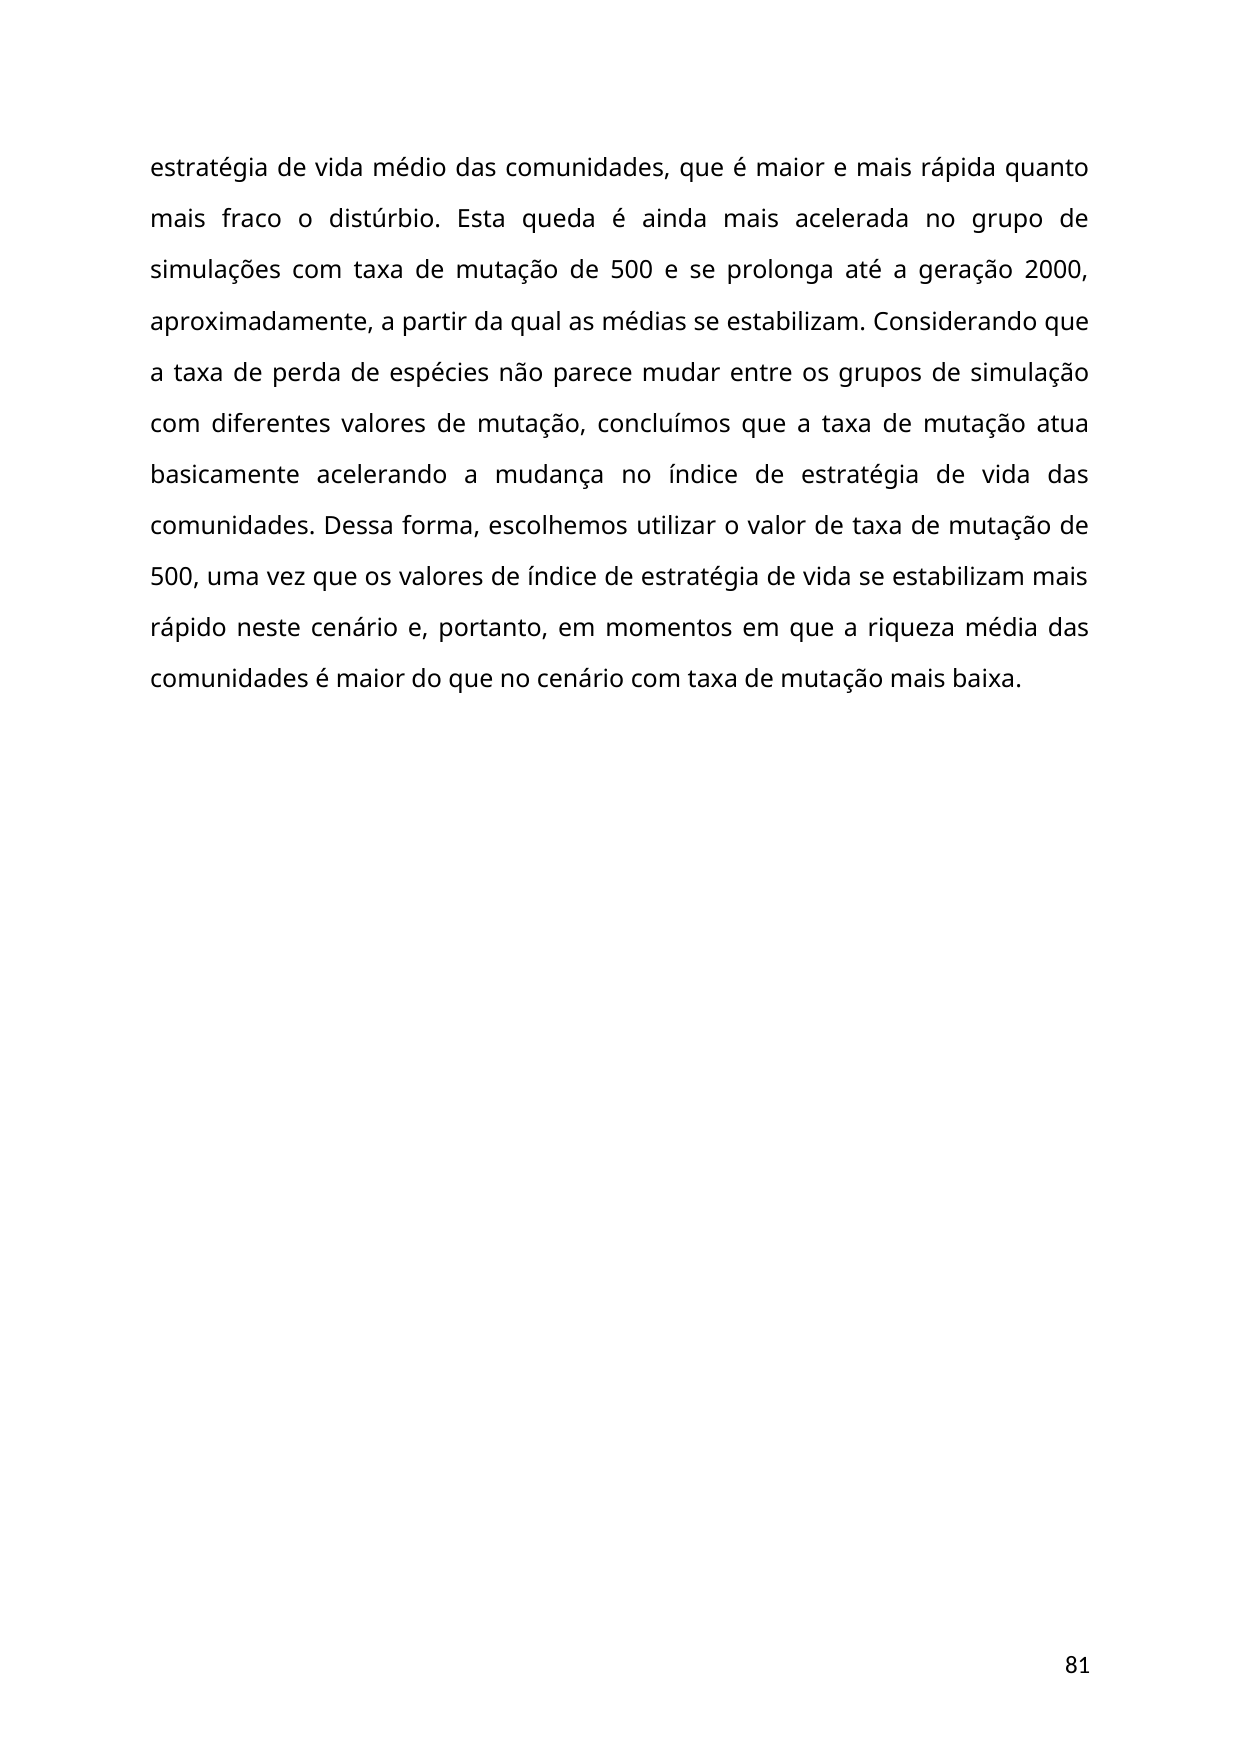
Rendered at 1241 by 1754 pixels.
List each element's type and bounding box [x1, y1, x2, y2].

text [150, 150, 1090, 694]
